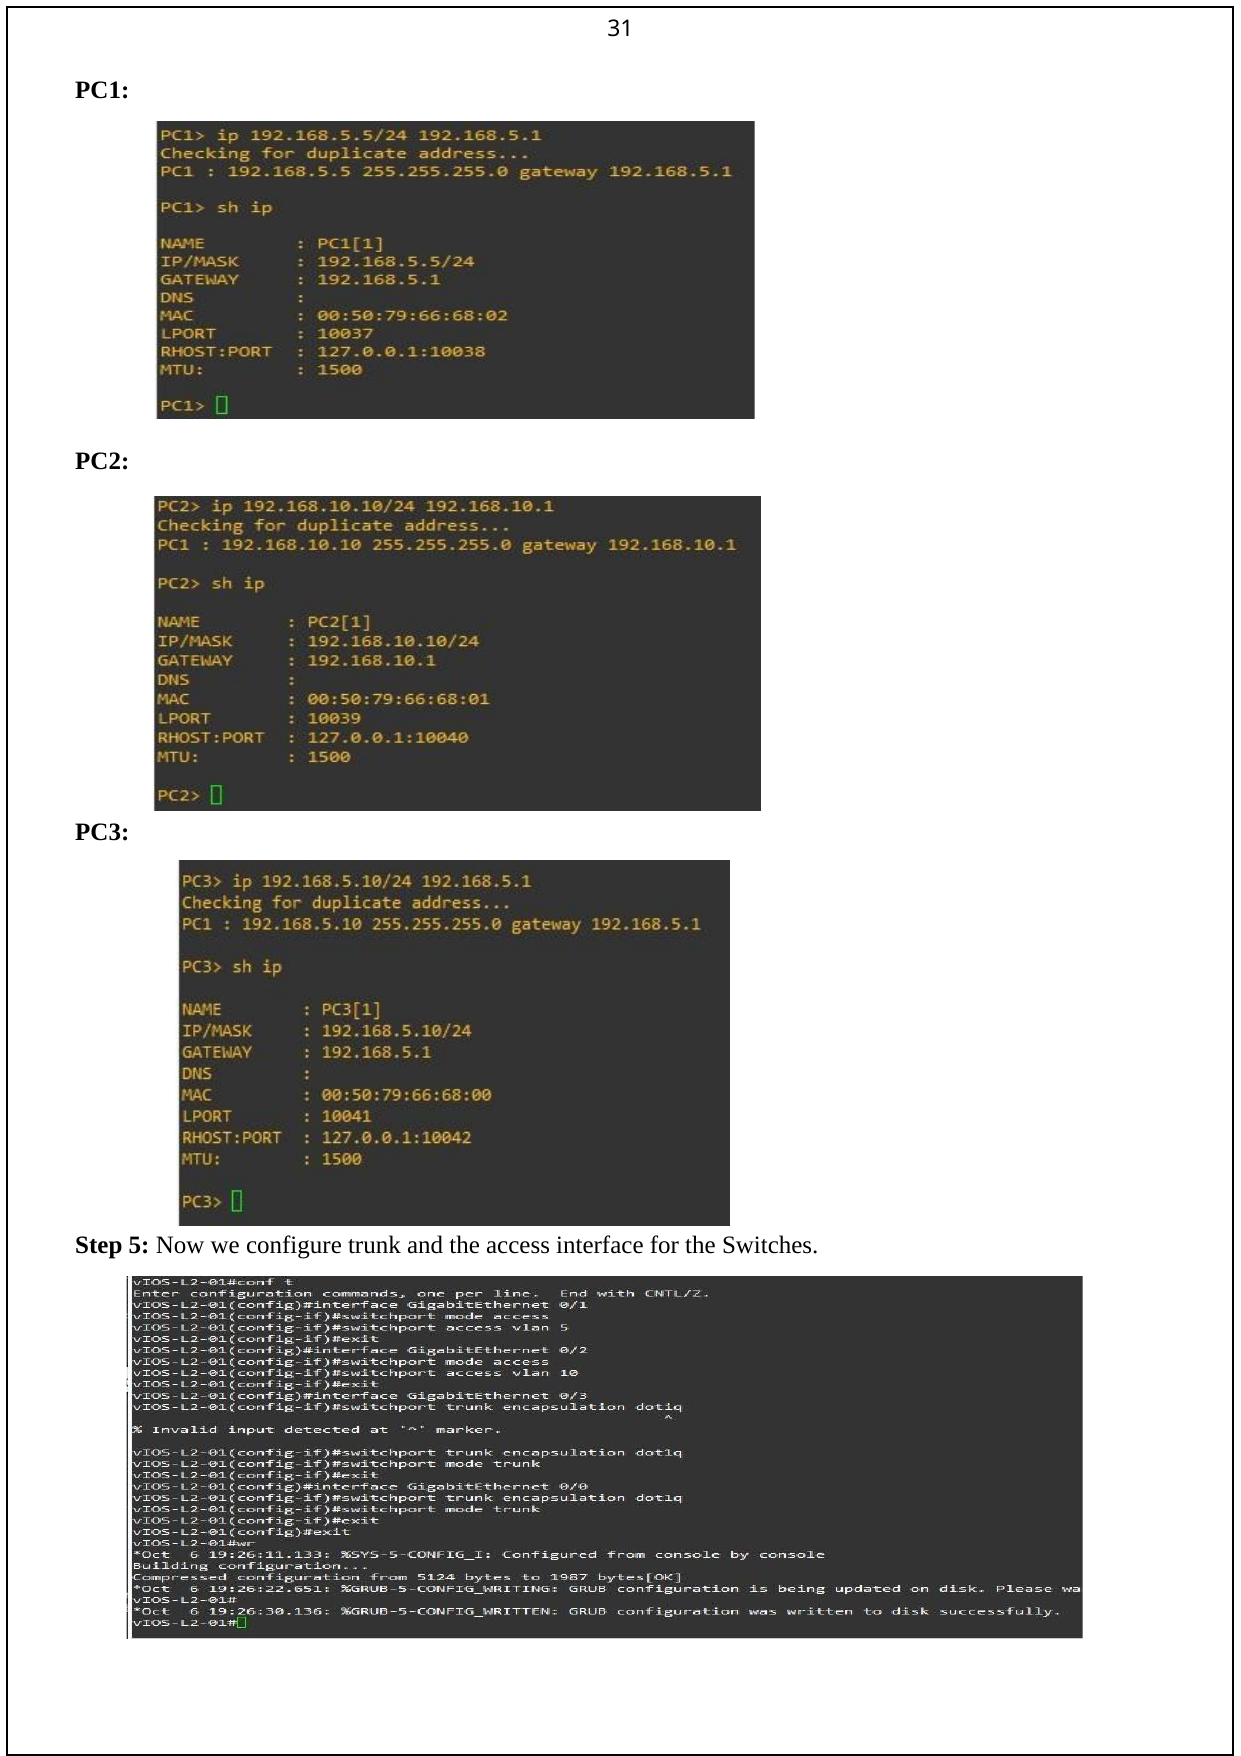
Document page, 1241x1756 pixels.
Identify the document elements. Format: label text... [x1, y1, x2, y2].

picture [154, 121, 755, 419]
picture [126, 1276, 1083, 1639]
text PC2: [75, 446, 1165, 475]
text PC3: [75, 817, 1165, 846]
picture [175, 860, 730, 1226]
text Step 5: Now we configure trunk and the access interface for the Switches. [75, 1230, 1165, 1259]
text PC1: [75, 75, 1165, 104]
picture [153, 496, 761, 811]
